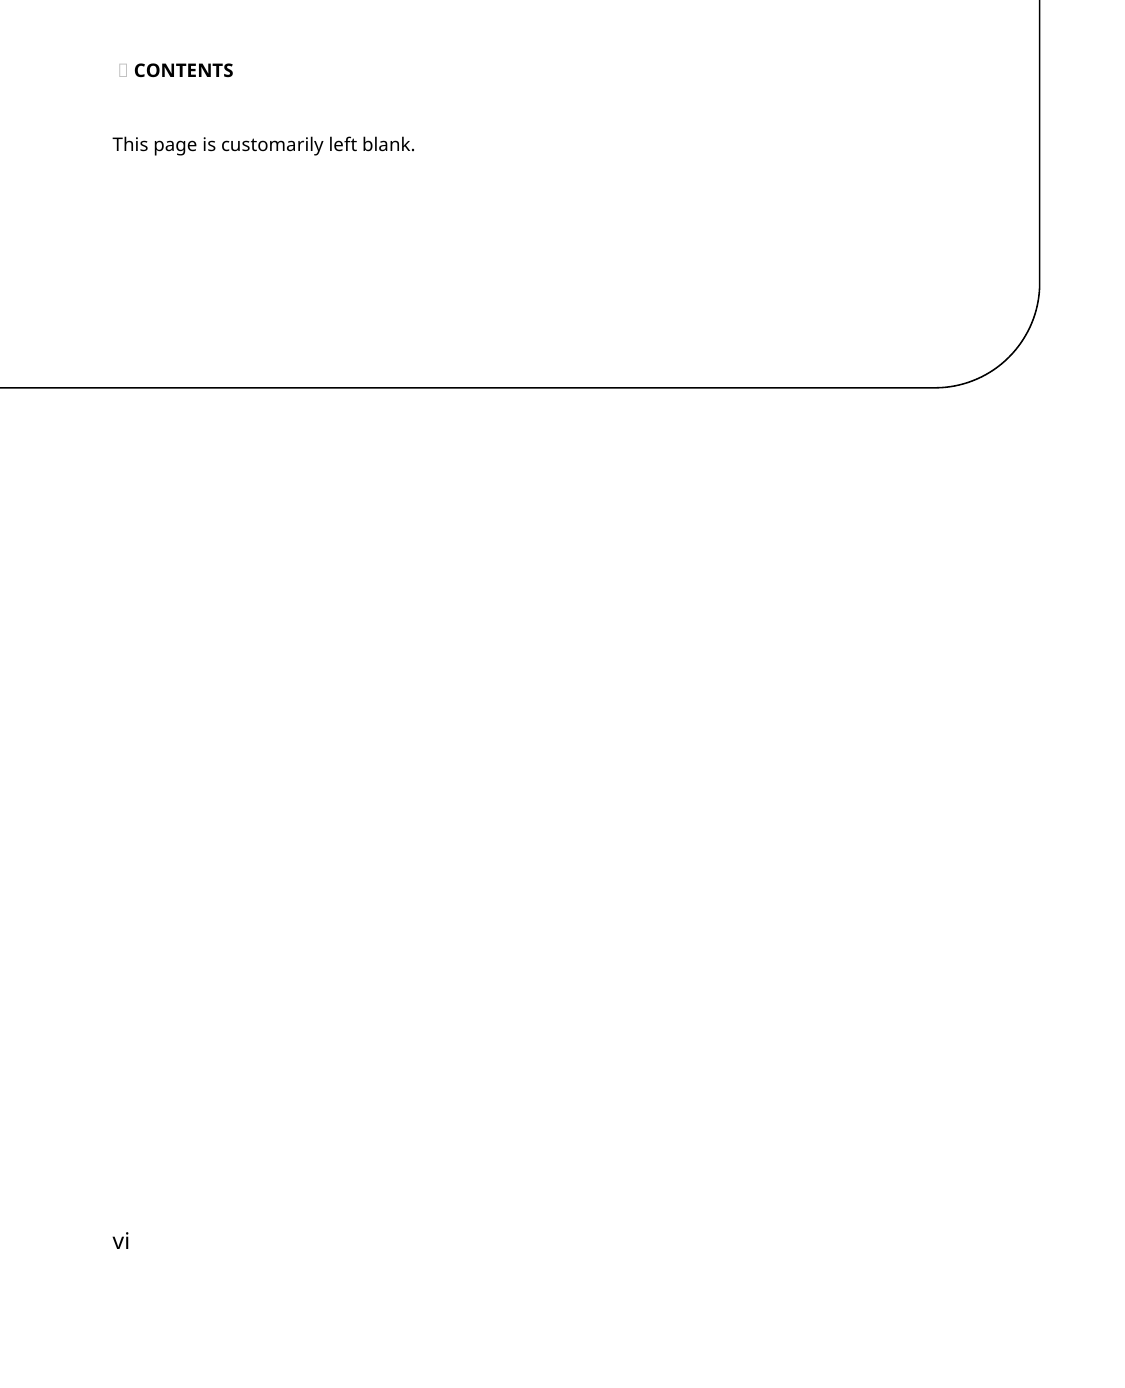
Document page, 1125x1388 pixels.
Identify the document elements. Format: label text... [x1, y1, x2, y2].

text This page is customarily left blank. [112, 131, 1050, 157]
